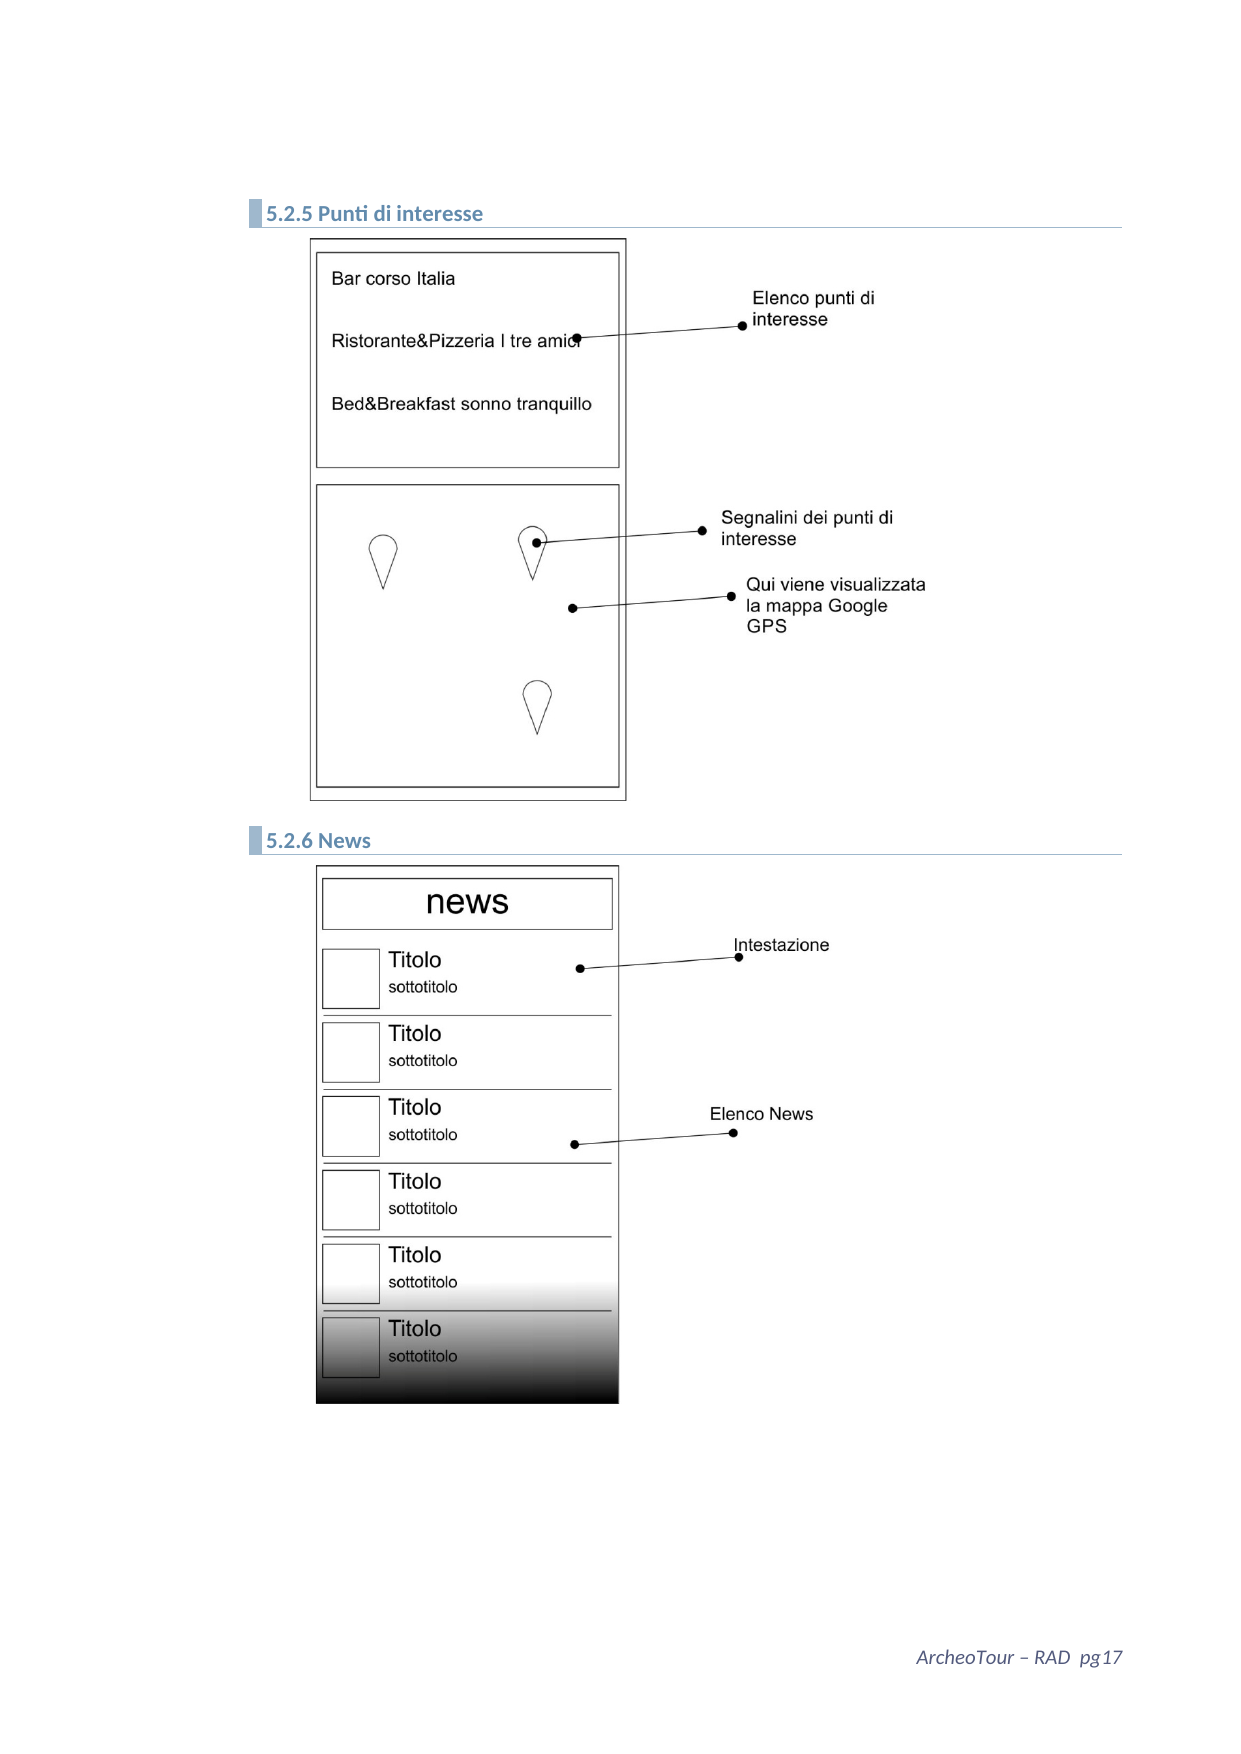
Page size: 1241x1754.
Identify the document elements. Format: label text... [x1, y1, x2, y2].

picture [315, 865, 925, 1404]
subtitle 5.2.6 News [262, 826, 1122, 854]
subtitle 5.2.5 Punti di interesse [262, 199, 1122, 227]
picture [309, 238, 931, 801]
